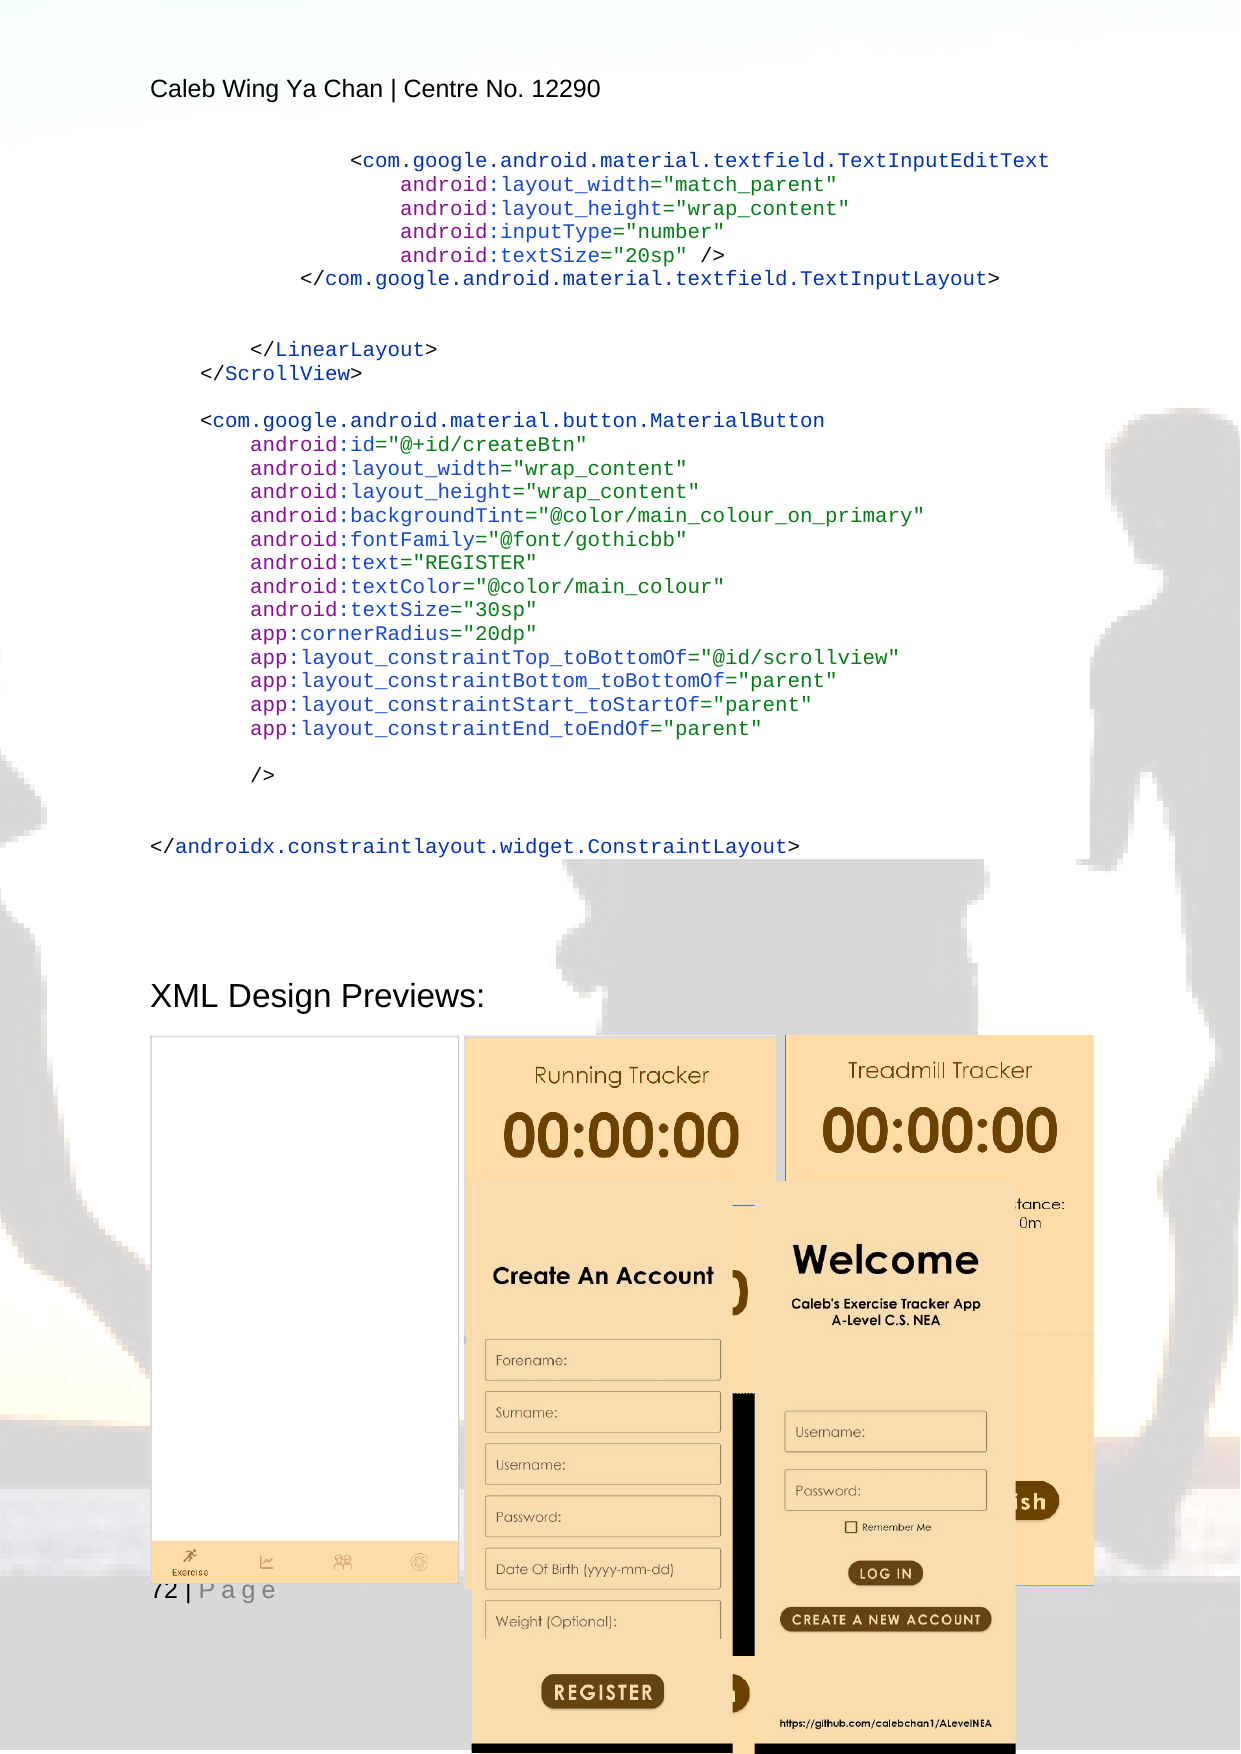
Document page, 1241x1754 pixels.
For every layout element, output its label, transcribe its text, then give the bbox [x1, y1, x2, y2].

picture [150, 1035, 460, 1584]
text XML Design Previews: [150, 976, 1090, 1014]
picture [463, 1035, 1094, 1754]
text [150, 150, 1090, 859]
